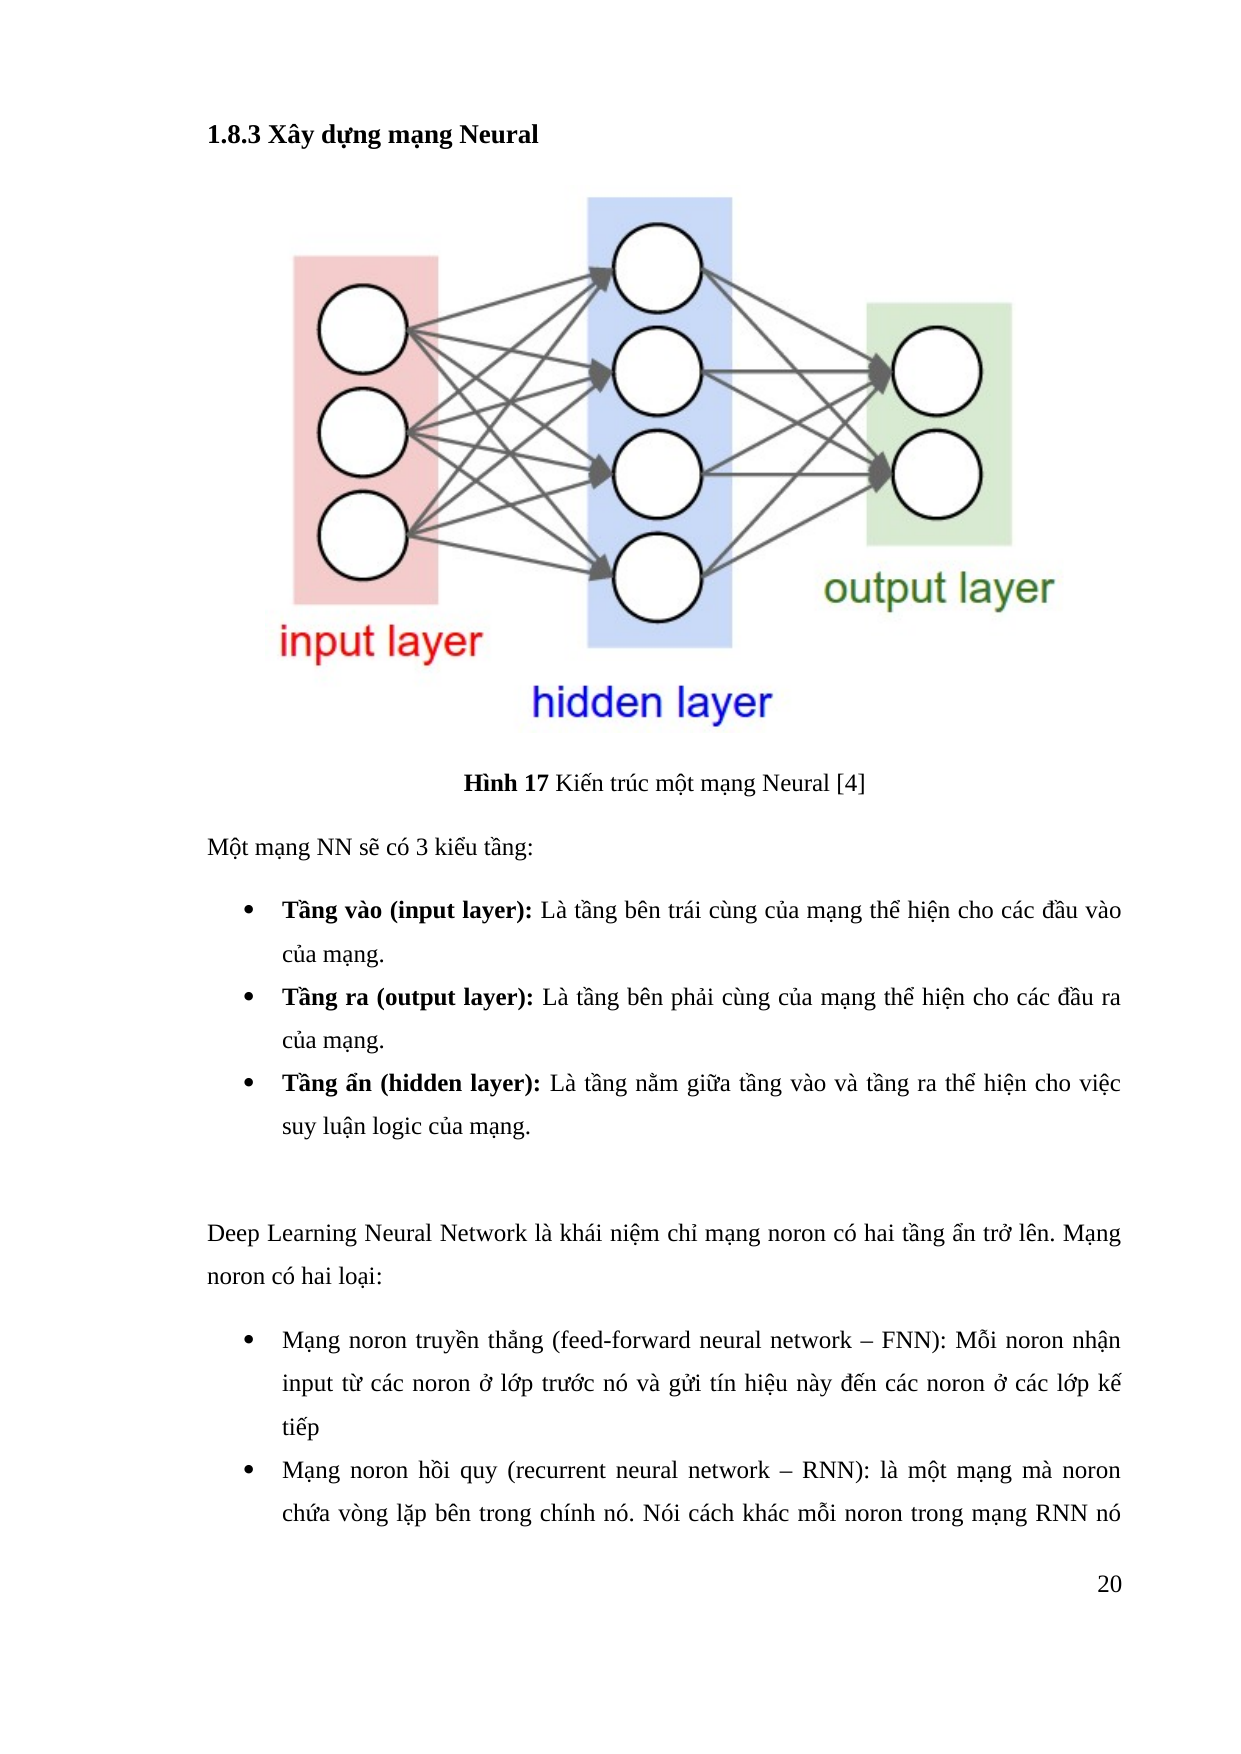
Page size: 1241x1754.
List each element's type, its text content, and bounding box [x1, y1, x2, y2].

list Mạng noron truyền thẳng (feed-forward neural network – FNN): Mỗi noron nhận input từ các noron ở lớp trước nó và gửi tín hiệu này đến các noron ở các lớp kế tiếp [244, 1325, 1122, 1440]
text Một mạng NN sẽ có 3 kiểu tầng: [207, 832, 1122, 860]
picture [265, 185, 1064, 733]
list Tầng ra (output layer): Là tầng bên phải cùng của mạng thể hiện cho các đầu ra của mạng. [244, 982, 1122, 1054]
text Hình 17 Kiến trúc một mạng Neural [207, 768, 1122, 796]
list Tầng ẩn (hidden layer): Là tầng nằm giữa tầng vào và tầng ra thể hiện cho việc suy luận logic của mạng. [244, 1068, 1122, 1140]
subtitle Xây dựng mạng Neural [207, 118, 1122, 149]
text Deep Learning Neural Network là khái niệm chỉ mạng noron có hai tầng ẩn trở lên. Mạng noron có hai loại: [207, 1218, 1122, 1290]
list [244, 1455, 1122, 1527]
list Tầng vào (input layer): Là tầng bên trái cùng của mạng thể hiện cho các đầu vào của mạng. [244, 896, 1122, 967]
